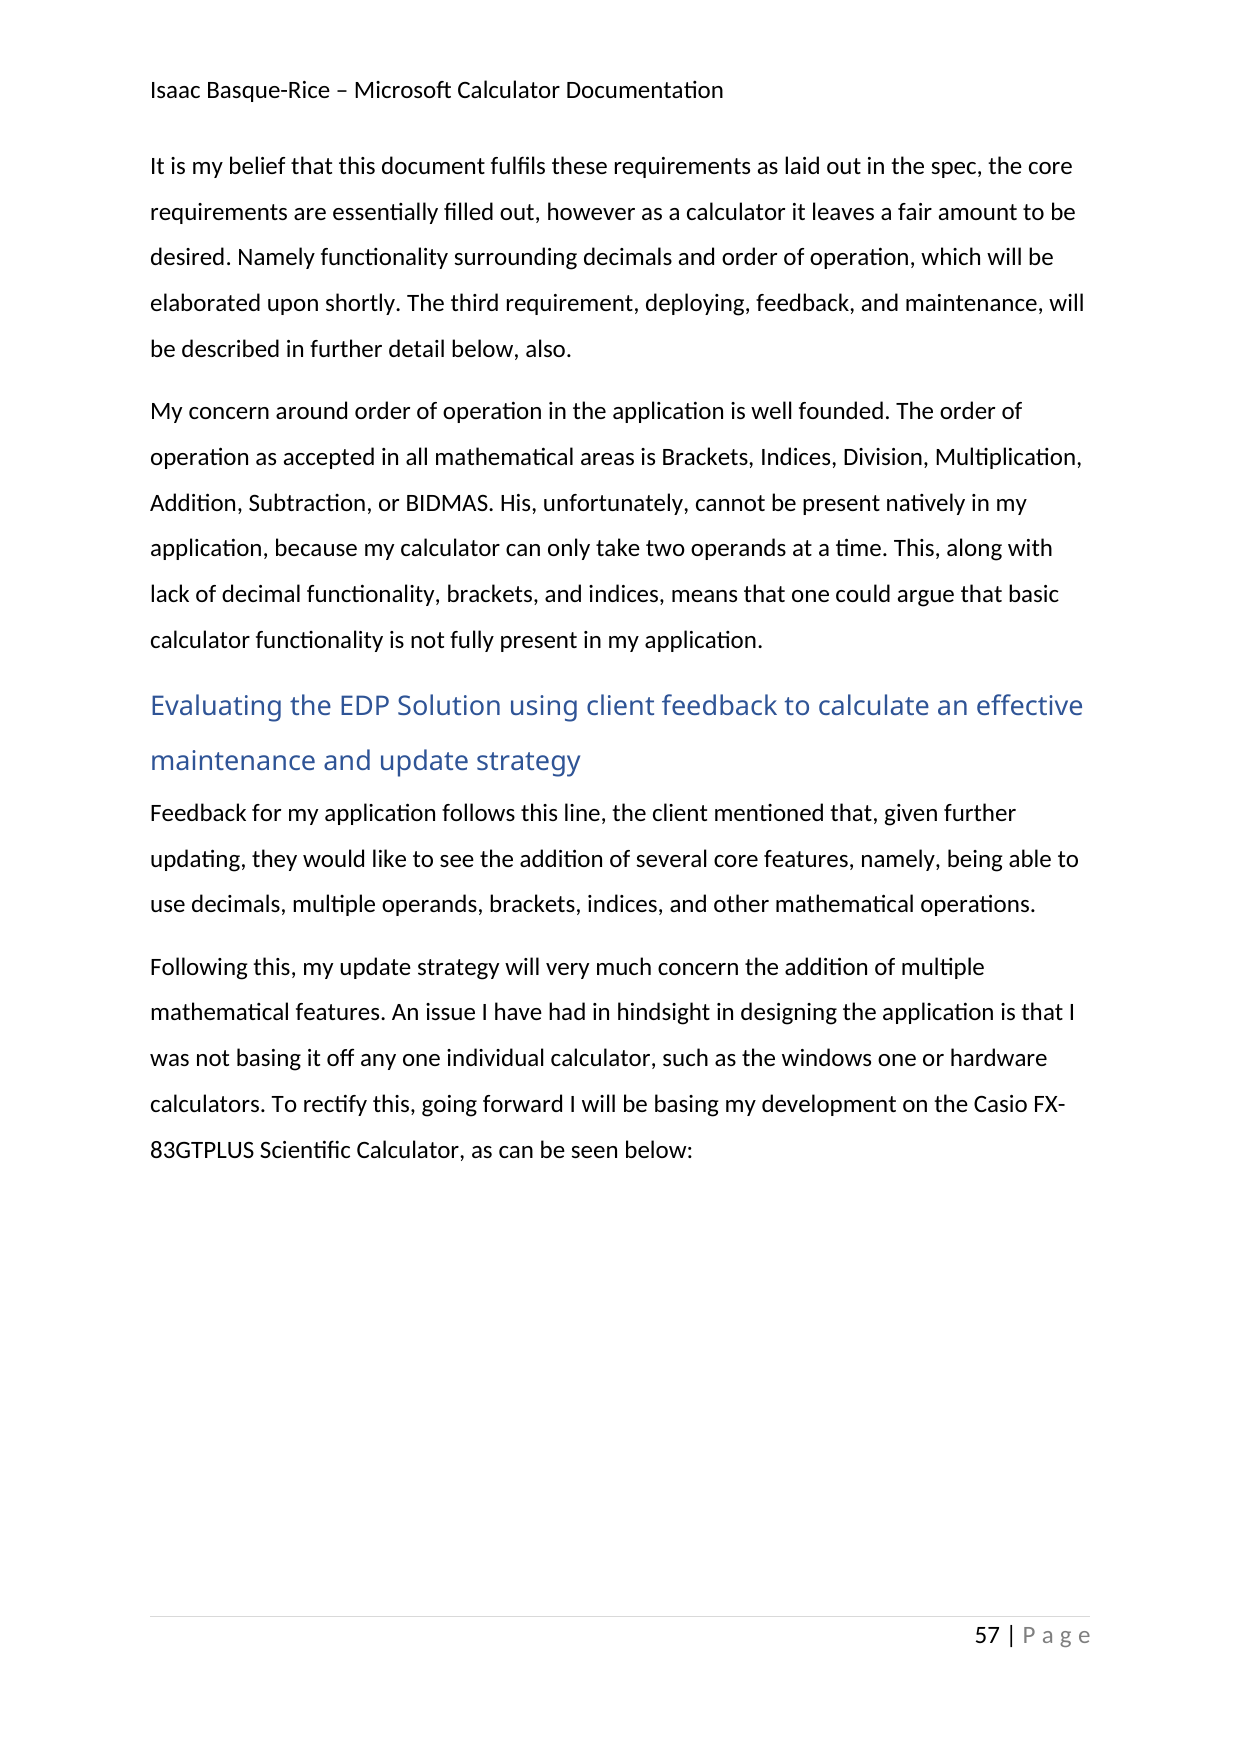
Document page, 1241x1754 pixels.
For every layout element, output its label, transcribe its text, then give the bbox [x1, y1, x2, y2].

text My concern around order of operation in the application is well founded. The order of operation as accepted in all mathematical areas is Brackets, Indices, Division, Multiplication, Addition, Subtraction, or BIDMAS. His, unfortunately, cannot be present natively in my application, because my calculator can only take two operands at a time. This, along with lack of decimal functionality, brackets, and indices, means that one could argue that basic calculator functionality is not fully present in my application. [150, 395, 1090, 654]
text It is my belief that this document fulfils these requirements as laid out in the spec, the core requirements are essentially filled out, however as a calculator it leaves a fair amount to be desired. Namely functionality surrounding decimals and order of operation, which will be elaborated upon shortly. The third requirement, deploying, feedback, and maintenance, will be described in further detail below, also. [150, 150, 1090, 363]
subtitle Evaluating the EDP Solution using client feedback to calculate an effective maintenance and update strategy [150, 686, 1090, 778]
text Feedback for my application follows this line, the client mentioned that, given further updating, they would like to see the addition of several core features, namely, being able to use decimals, multiple operands, brackets, indices, and other mathematical operations. [150, 797, 1090, 919]
text Following this, my update strategy will very much concern the addition of multiple mathematical features. An issue I have had in hindsight in designing the application is that I was not basing it off any one individual calculator, such as the windows one or hardware calculators. To rectify this, going forward I will be basing my development on the Casio FX-83GTPLUS Scientific Calculator, as can be seen below: [150, 951, 1090, 1164]
